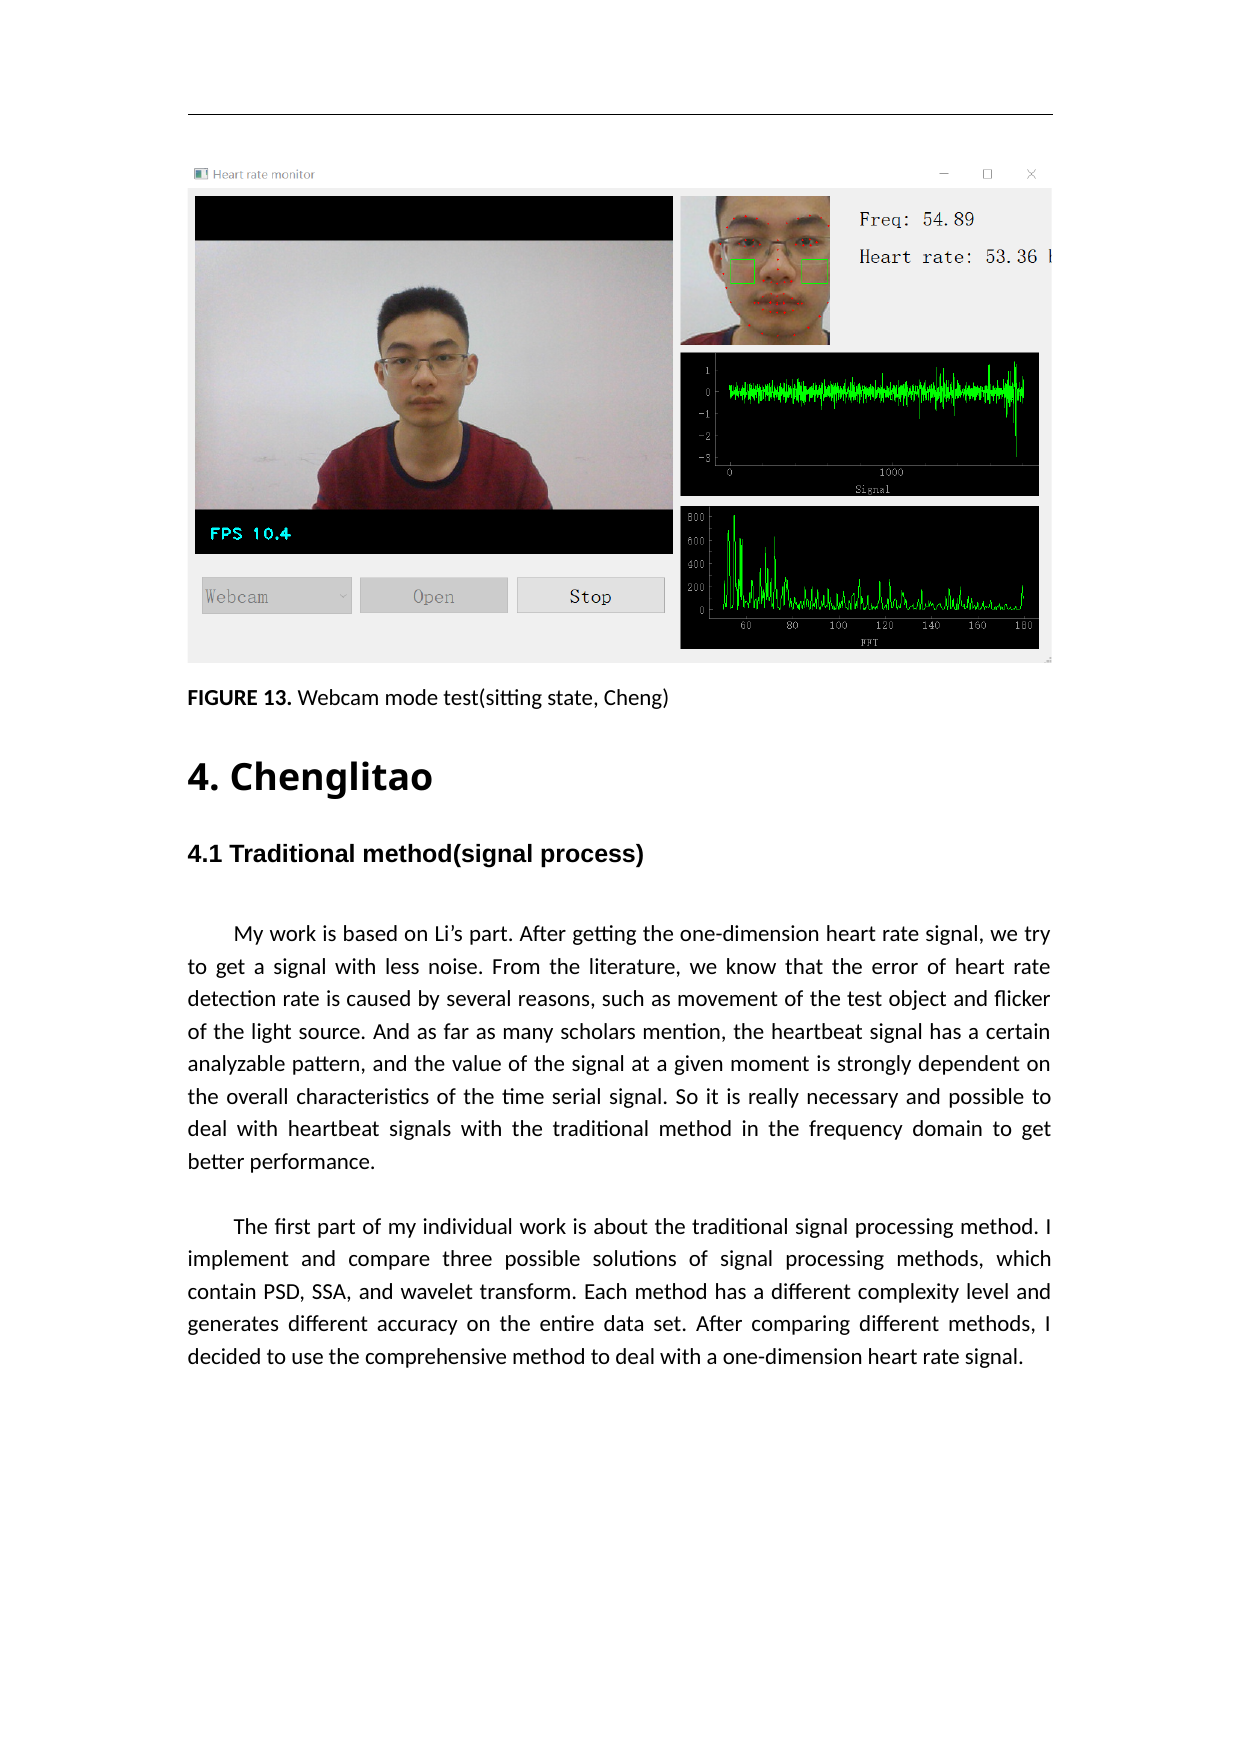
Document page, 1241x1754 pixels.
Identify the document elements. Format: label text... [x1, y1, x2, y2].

text My work is based on Li’s part. After getting the one-dimension heart rate signal, we try to get a signal with less noise. From the literature, we know that the error of heart rate detection rate is caused by several reasons, such as movement of the test object and flicker of the light source. And as far as many scholars mention, the heartbeat signal has a certain analyzable pattern, and the value of the signal at a given moment is strongly dependent on the overall characteristics of the time serial signal. So it is really necessary and possible to deal with heartbeat signals with the traditional method in the frequency domain to get better performance. [187, 917, 1053, 1177]
subtitle 4.1 Traditional method(signal process) [187, 837, 1053, 870]
picture [187, 161, 1052, 663]
text FIGURE 13. Webcam mode test(sitting state, Cheng) [187, 681, 1053, 714]
text The first part of my individual work is about the traditional signal processing method. I implement and compare three possible solutions of signal processing methods, which contain PSD, SSA, and wavelet transform. Each method has a different complexity level and generates different accuracy on the entire data set. After comparing different methods, I decided to use the comprehensive method to deal with a one-dimension heart rate signal. [187, 1210, 1053, 1372]
subtitle 4. Chenglitao [187, 743, 1053, 808]
